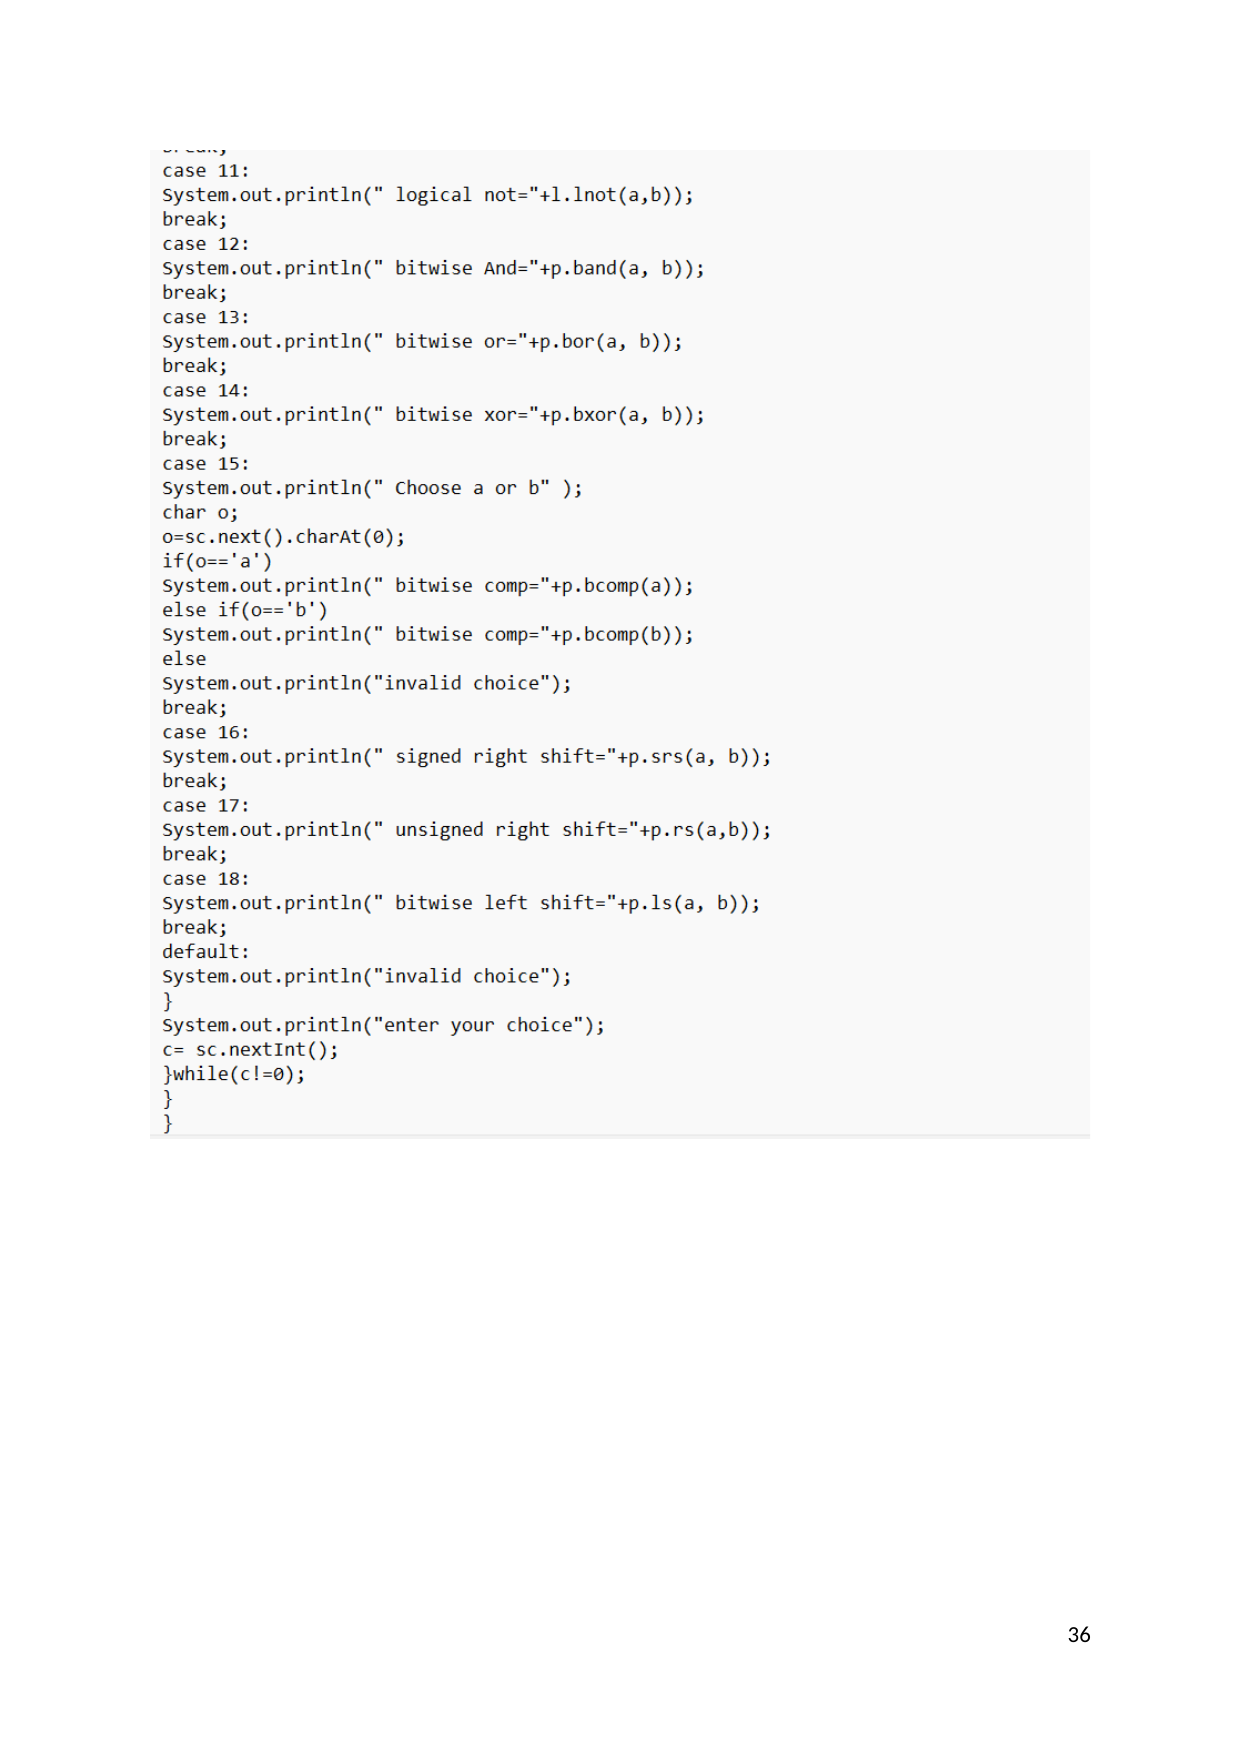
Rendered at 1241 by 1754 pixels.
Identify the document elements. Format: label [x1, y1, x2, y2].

picture [150, 150, 1091, 1139]
